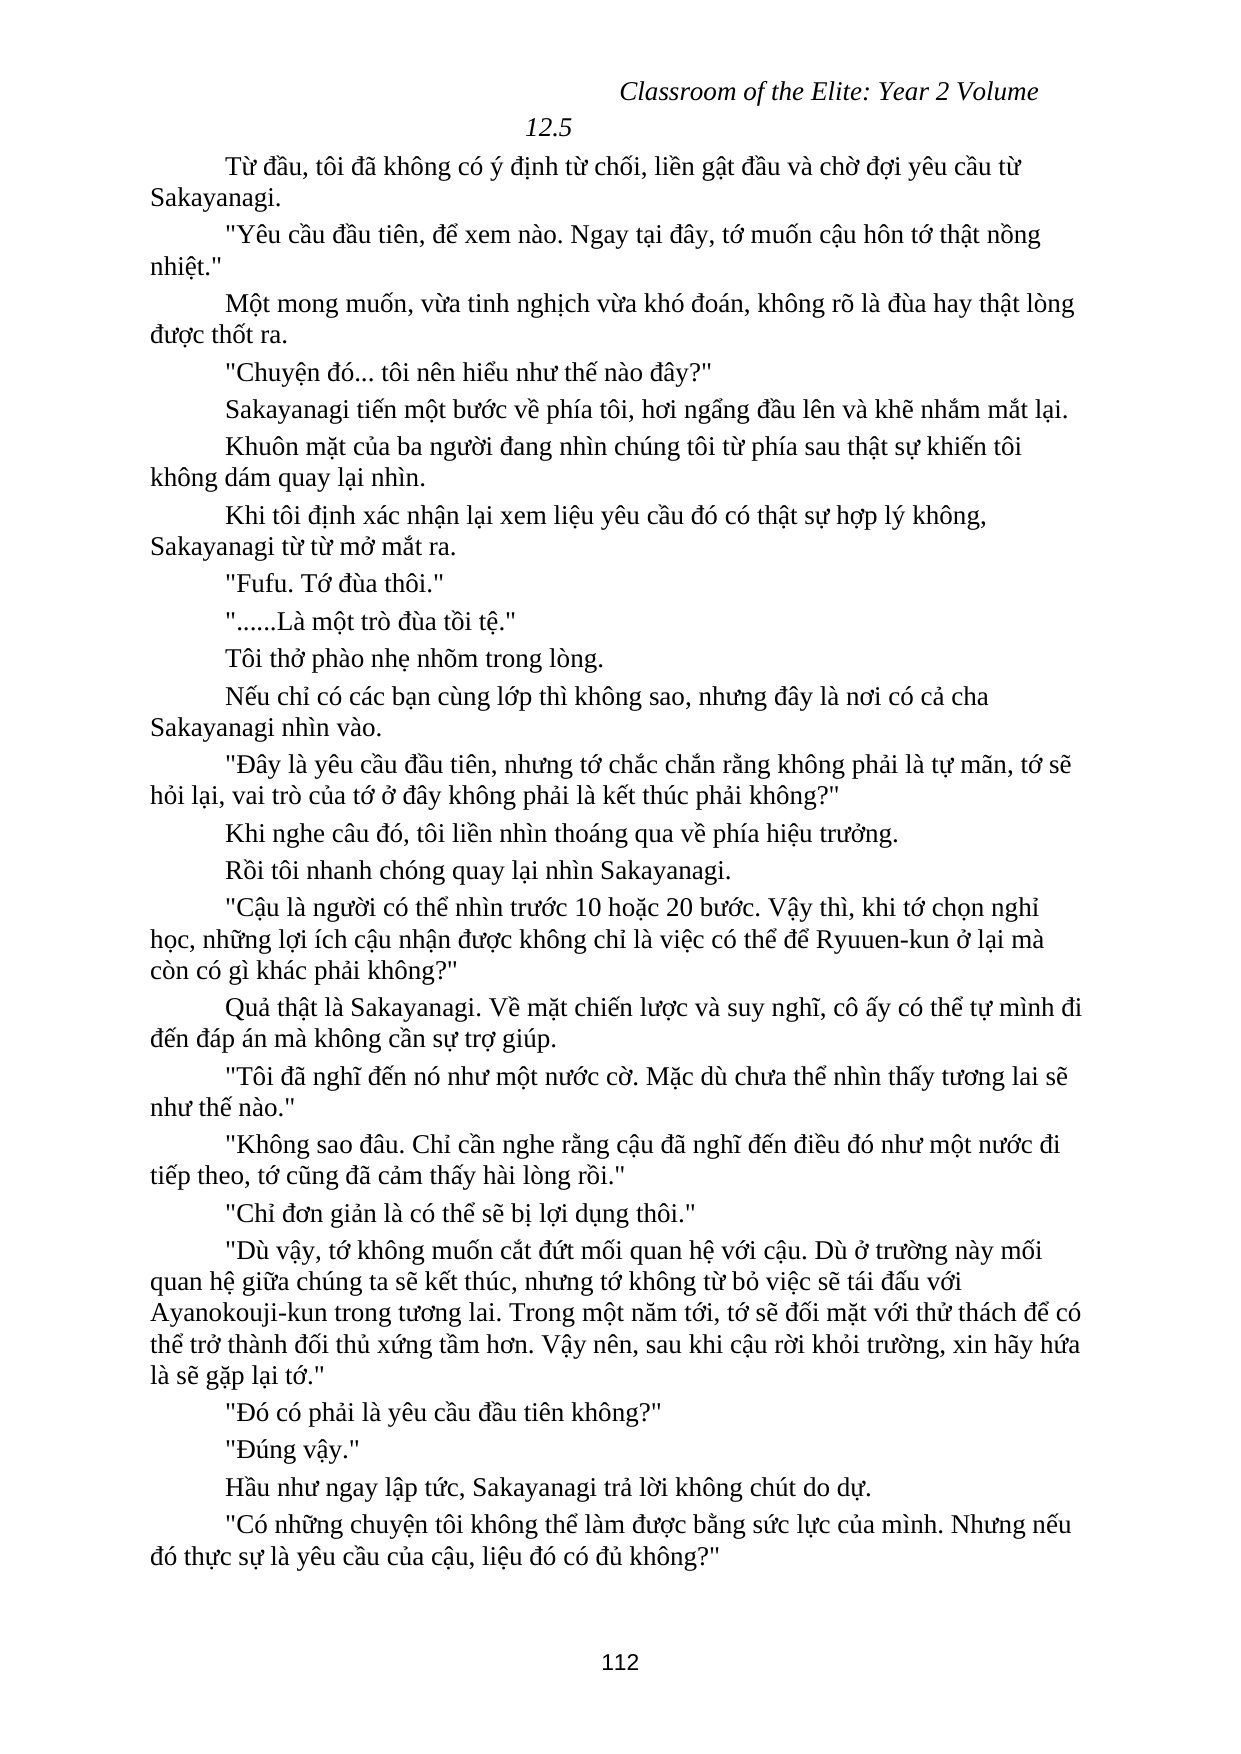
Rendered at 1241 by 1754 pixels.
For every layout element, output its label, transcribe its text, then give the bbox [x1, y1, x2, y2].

text Khuôn mặt của ba người đang nhìn chúng tôi từ phía sau thật sự khiến tôi không dám quay lại nhìn. [150, 430, 1090, 493]
text Từ đầu, tôi đã không có ý định từ chối, liền gật đầu và chờ đợi yêu cầu từ Sakayanagi. [150, 150, 1090, 212]
text Rồi tôi nhanh chóng quay lại nhìn Sakayanagi. [150, 854, 1090, 885]
text "Đây là yêu cầu đầu tiên, nhưng tớ chắc chắn rằng không phải là tự mãn, tớ sẽ hỏi lại, vai trò của tớ ở đây không phải là kết thúc phải không?" [150, 748, 1090, 811]
text Khi nghe câu đó, tôi liền nhìn thoáng qua về phía hiệu trưởng. [150, 817, 1090, 848]
text Một mong muốn, vừa tinh nghịch vừa khó đoán, không rõ là đùa hay thật lòng được thốt ra. [150, 287, 1090, 349]
text "Chỉ đơn giản là có thể sẽ bị lợi dụng thôi." [150, 1197, 1090, 1228]
text "Dù vậy, tớ không muốn cắt đứt mối quan hệ với cậu. Dù ở trường này mối quan hệ giữa chúng ta sẽ kết thúc, nhưng tớ không từ bỏ việc sẽ tái đấu với Ayanokouji-kun trong tương lai. Trong một năm tới, tớ sẽ đối mặt với thử thách để có thể trở thành đối thủ xứng tầm hơn. Vậy nên, sau khi cậu rời khỏi trường, xin hãy hứa là sẽ gặp lại tớ." [150, 1234, 1090, 1390]
text Hầu như ngay lập tức, Sakayanagi trả lời không chút do dự. [150, 1471, 1090, 1502]
text "Chuyện đó... tôi nên hiểu như thế nào đây?" [150, 356, 1090, 387]
text "Tôi đã nghĩ đến nó như một nước cờ. Mặc dù chưa thể nhìn thấy tương lai sẽ như thế nào." [150, 1060, 1090, 1122]
text "Đúng vậy." [150, 1434, 1090, 1465]
text "Không sao đâu. Chỉ cần nghe rằng cậu đã nghĩ đến điều đó như một nước đi tiếp theo, tớ cũng đã cảm thấy hài lòng rồi." [150, 1128, 1090, 1191]
text "Fufu. Tớ đùa thôi." [150, 567, 1090, 599]
text Quả thật là Sakayanagi. Về mặt chiến lược và suy nghĩ, cô ấy có thể tự mình đi đến đáp án mà không cần sự trợ giúp. [150, 991, 1090, 1053]
text Khi tôi định xác nhận lại xem liệu yêu cầu đó có thật sự hợp lý không, Sakayanagi từ từ mở mắt ra. [150, 499, 1090, 561]
text Tôi thở phào nhẹ nhõm trong lòng. [150, 642, 1090, 673]
text "Cậu là người có thể nhìn trước 10 hoặc 20 bước. Vậy thì, khi tớ chọn nghỉ học, những lợi ích cậu nhận được không chỉ là việc có thể để Ryuuen-kun ở lại mà còn có gì khác phải không?" [150, 892, 1090, 985]
text "Có những chuyện tôi không thể làm được bằng sức lực của mình. Nhưng nếu đó thực sự là yêu cầu của cậu, liệu đó có đủ không?" [150, 1508, 1090, 1571]
text "Đó có phải là yêu cầu đầu tiên không?" [150, 1396, 1090, 1427]
text "......Là một trò đùa tồi tệ." [150, 605, 1090, 636]
text Nếu chỉ có các bạn cùng lớp thì không sao, nhưng đây là nơi có cả cha Sakayanagi nhìn vào. [150, 680, 1090, 742]
text Sakayanagi tiến một bước về phía tôi, hơi ngẩng đầu lên và khẽ nhắm mắt lại. [150, 393, 1090, 424]
text "Yêu cầu đầu tiên, để xem nào. Ngay tại đây, tớ muốn cậu hôn tớ thật nồng nhiệt." [150, 218, 1090, 281]
